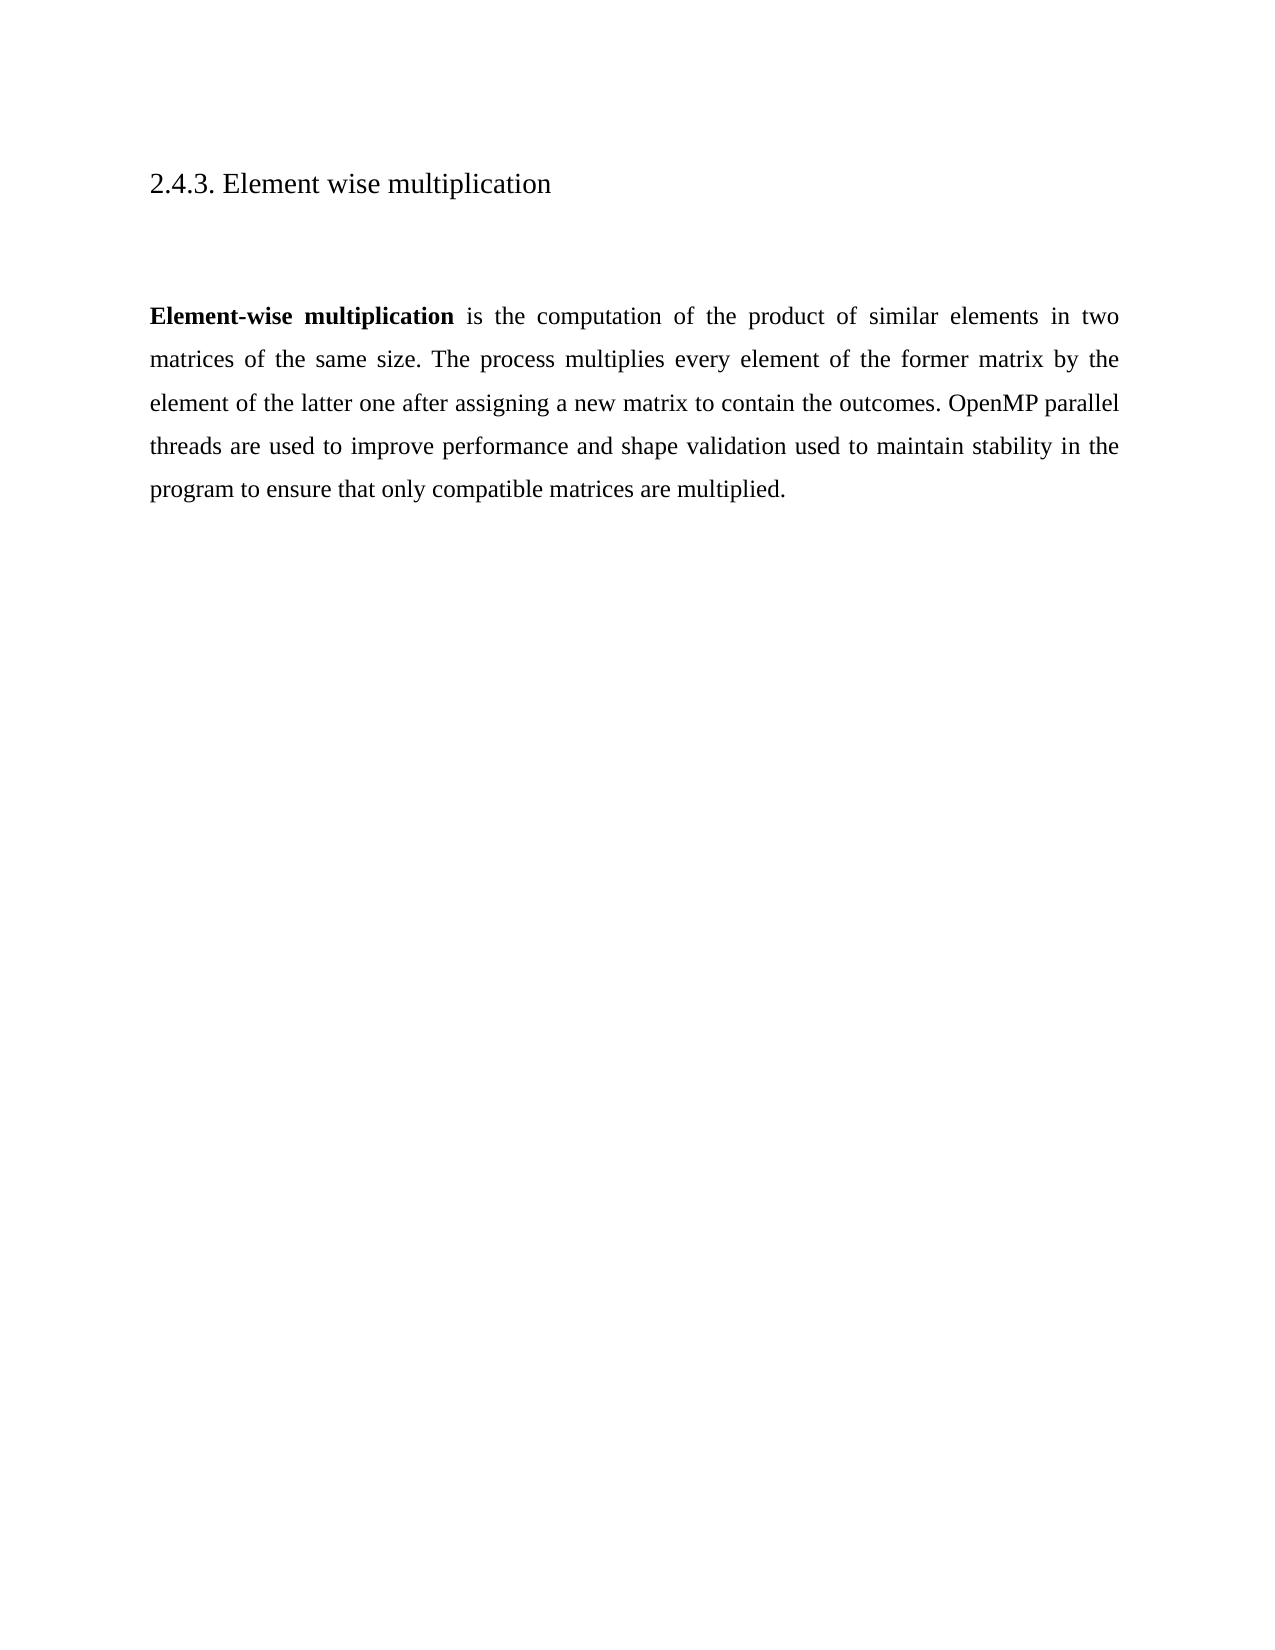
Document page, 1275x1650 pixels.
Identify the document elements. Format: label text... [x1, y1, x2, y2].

subtitle 2.4.3. Element wise multiplication [149, 167, 1121, 200]
text Element-wise multiplication is the computation of the product of similar elements in two matrices of the same size. The process multiplies every element of the former matrix by the element of the latter one after assigning a new matrix to contain the outcomes. OpenMP parallel threads are used to improve performance and shape validation used to maintain stability in the program to ensure that only compatible matrices are multiplied. [149, 301, 1121, 503]
